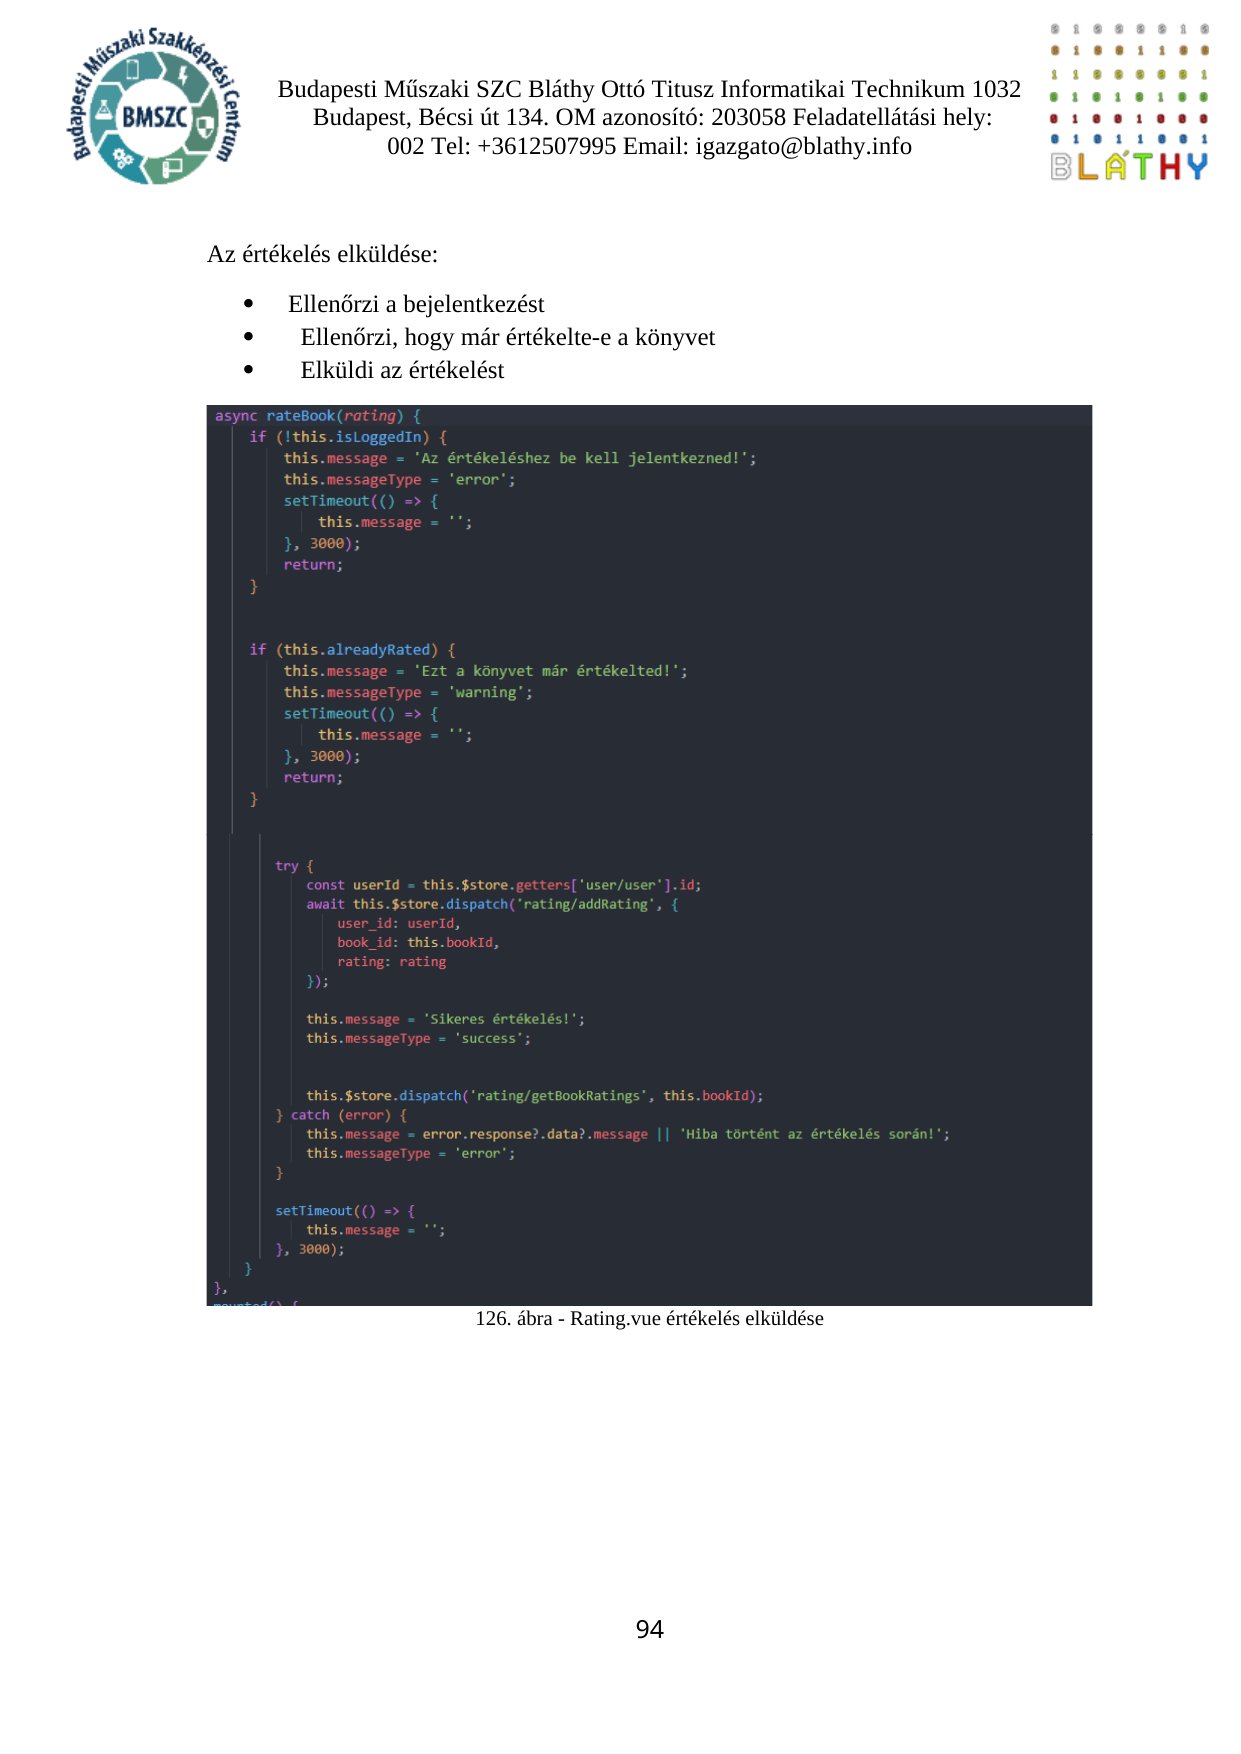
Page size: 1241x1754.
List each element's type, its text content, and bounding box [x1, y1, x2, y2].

text 126. ábra - Rating.vue értékelés elküldése [207, 1306, 1093, 1330]
list Ellenőrzi a bejelentkezést [244, 289, 1093, 318]
picture [1045, 20, 1219, 187]
picture [206, 405, 1093, 1306]
list Ellenőrzi, hogy már értékelte-e a könyvet [244, 322, 1093, 351]
list Elküldi az értékelést [244, 356, 1093, 384]
text Az értékelés elküldése: [207, 239, 1093, 268]
picture [36, 7, 279, 210]
